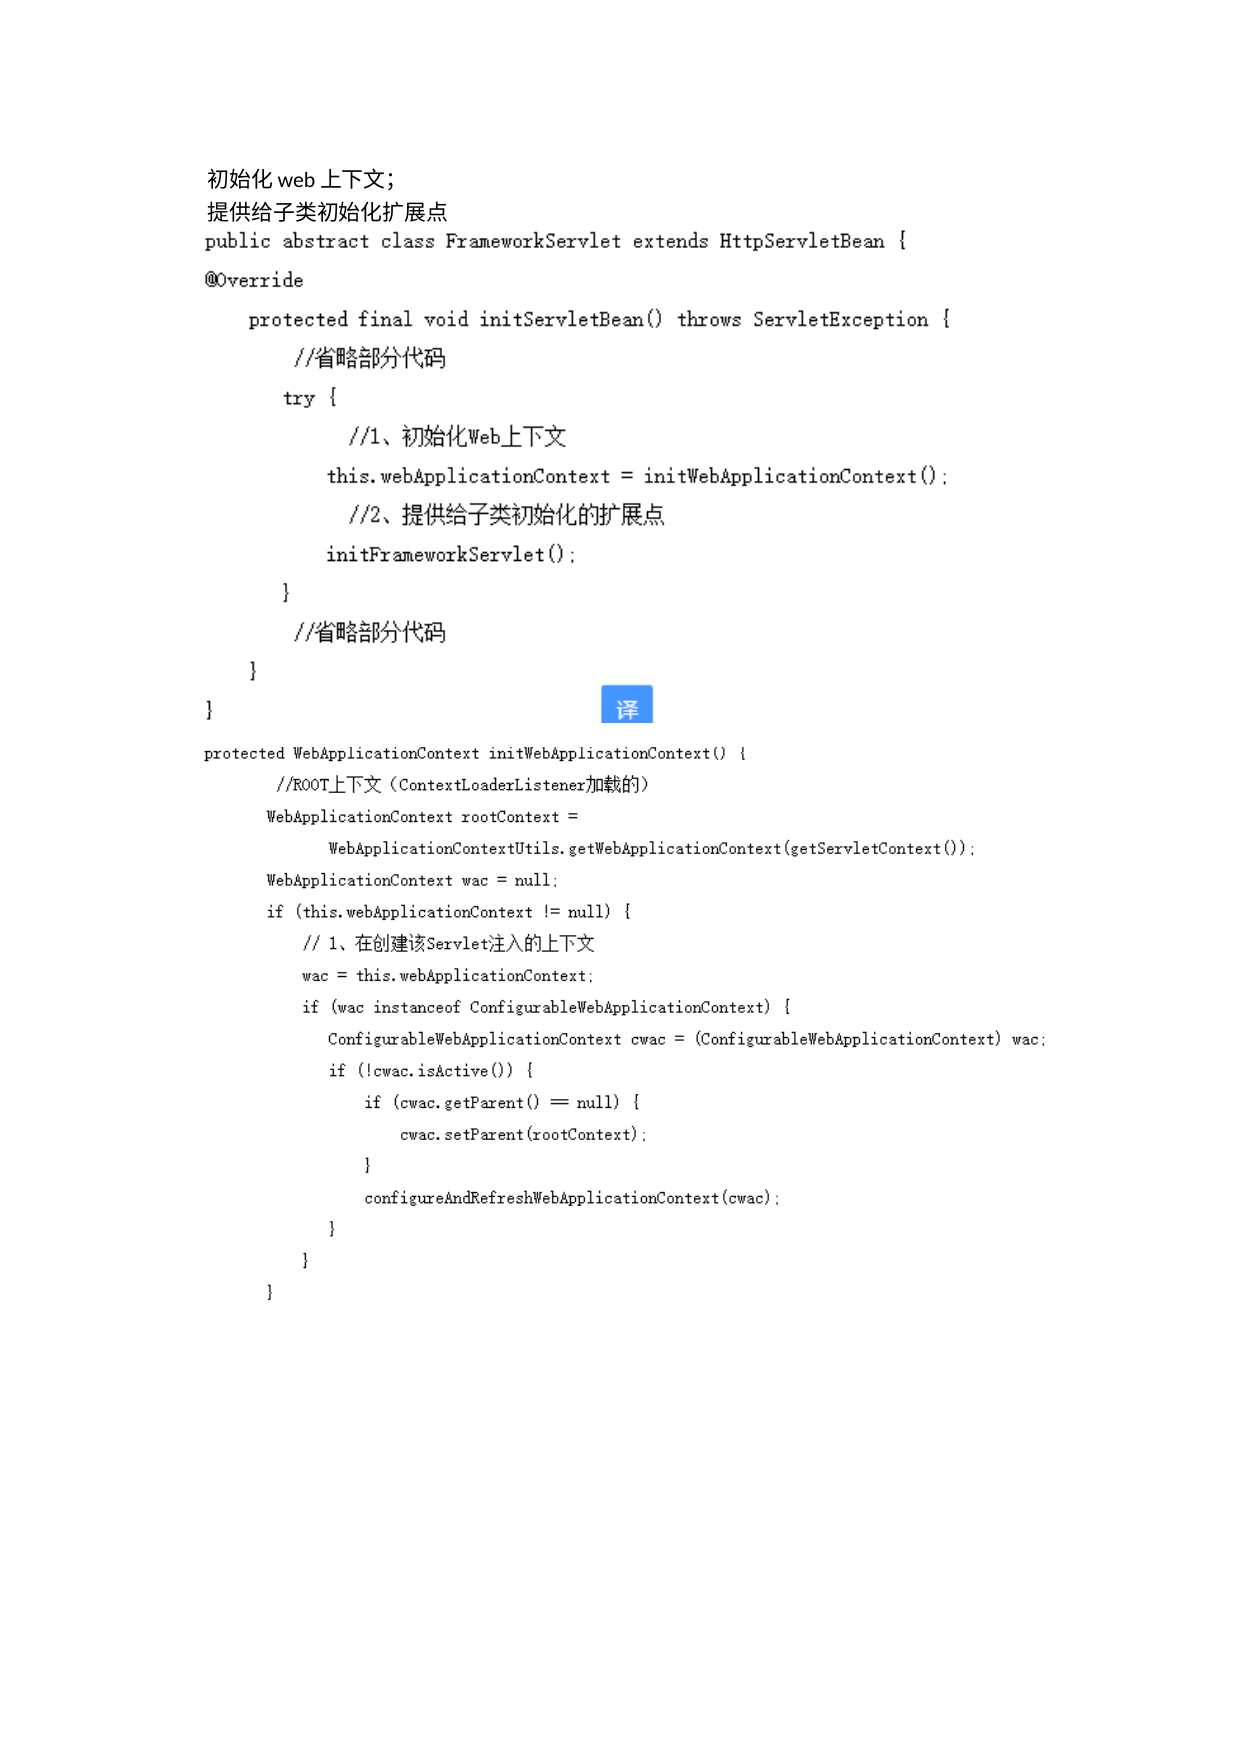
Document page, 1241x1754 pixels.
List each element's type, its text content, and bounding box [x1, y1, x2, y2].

text 提供给子类初始化扩展点 [187, 194, 1053, 227]
text 初始化web上下文； [187, 162, 1053, 194]
picture [187, 747, 1053, 1309]
picture [187, 227, 988, 723]
